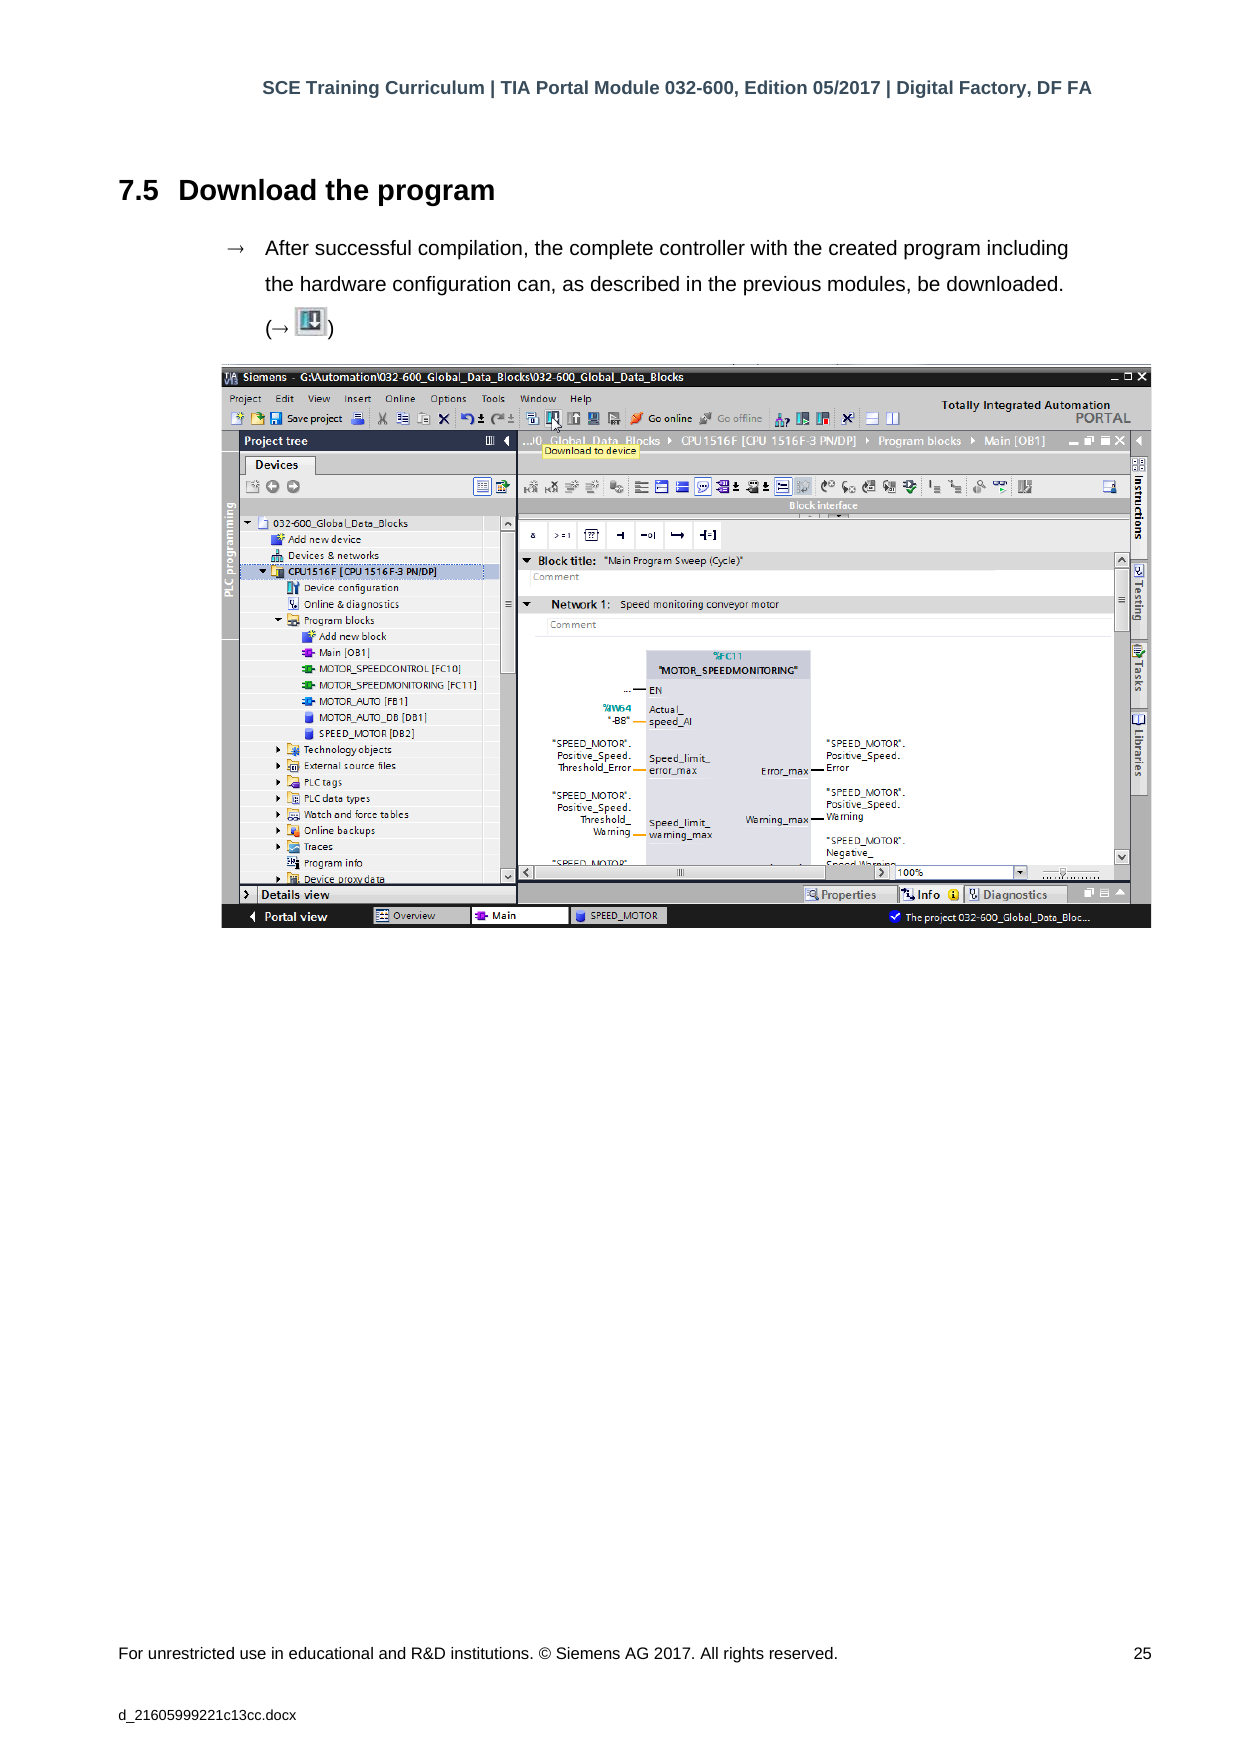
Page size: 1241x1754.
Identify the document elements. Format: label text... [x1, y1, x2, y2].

picture [221, 364, 1152, 928]
picture [294, 307, 328, 336]
subtitle Download the program [118, 173, 1092, 206]
text After successful compilation, the complete controller with the created program including the hardware configuration can, as described in the previous modules, be downloaded. ( ) [227, 236, 1092, 340]
